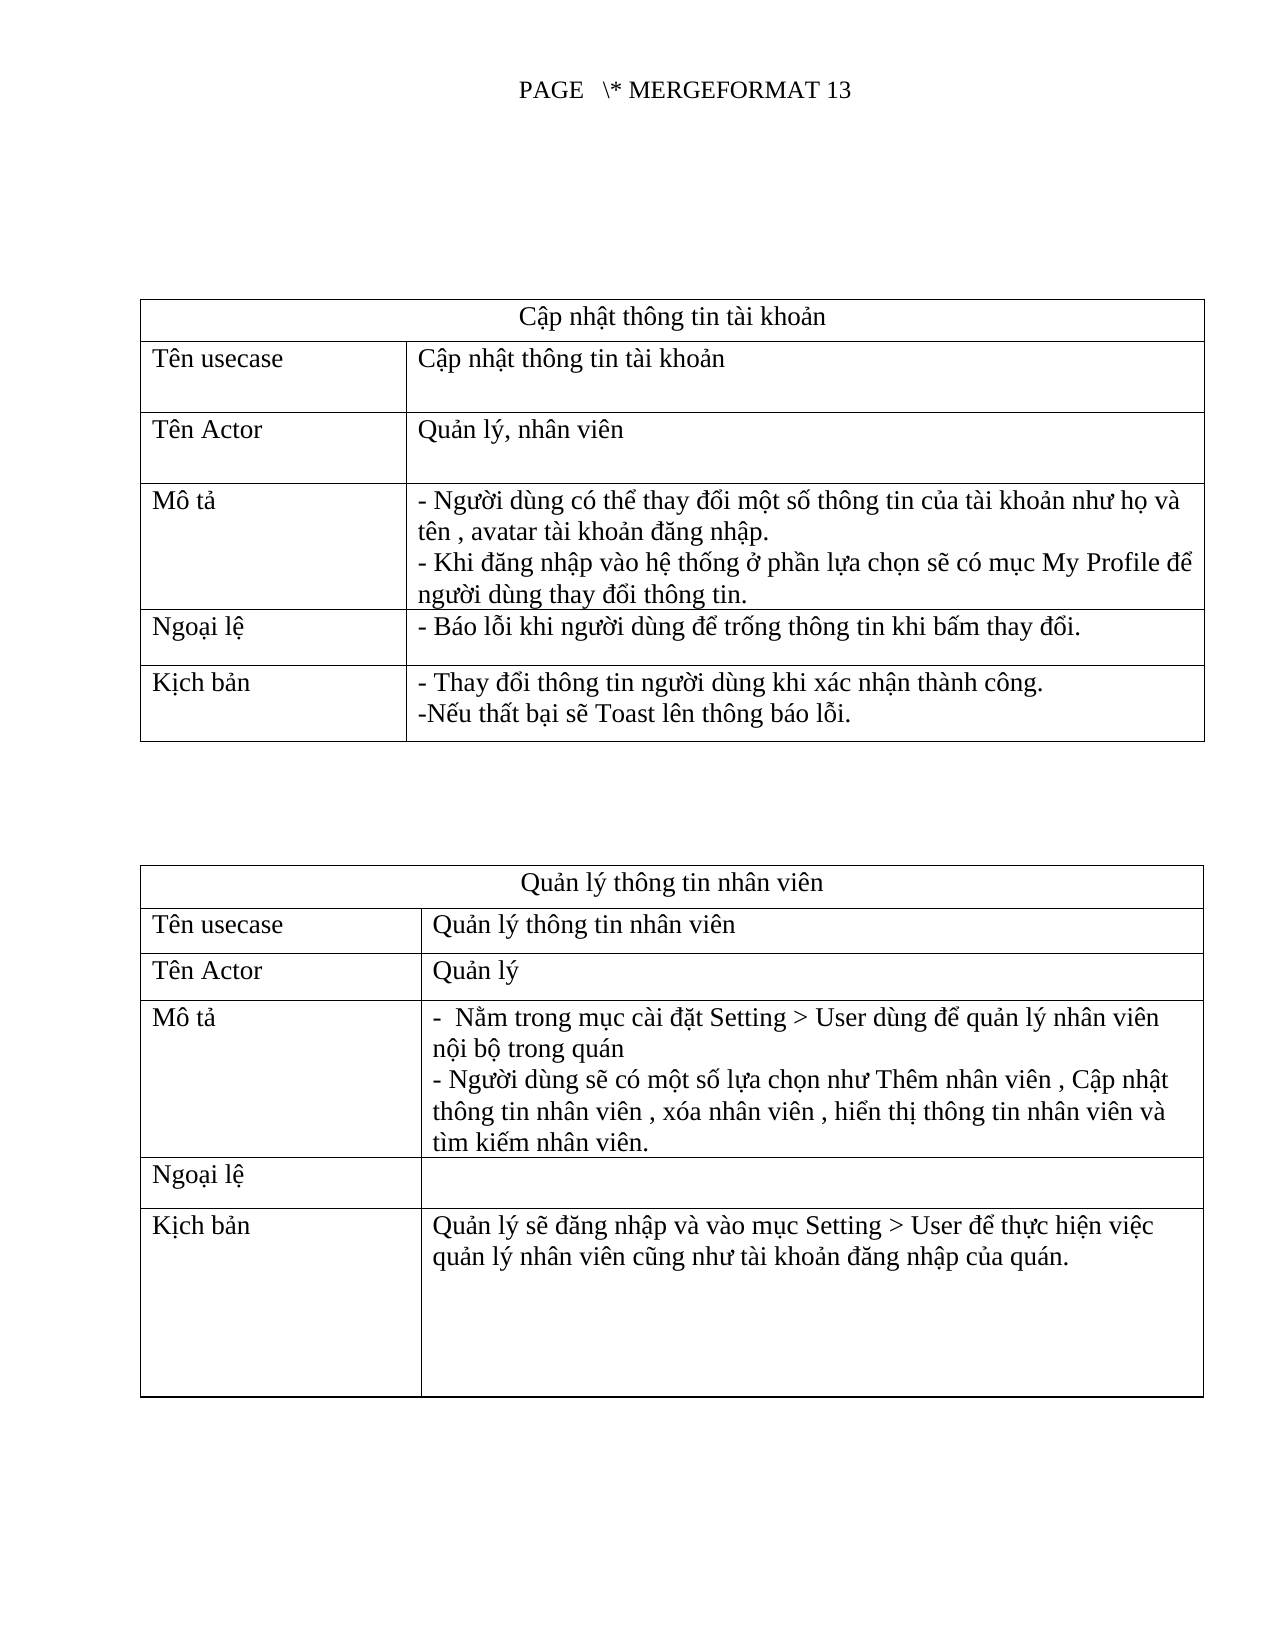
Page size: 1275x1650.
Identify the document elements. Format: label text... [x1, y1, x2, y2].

table_cell Quản lý [422, 954, 1203, 1000]
table_cell Tên usecase [141, 342, 406, 412]
table_header Cập nhật thông tin tài khoản [141, 300, 1204, 341]
table_cell Tên Actor [141, 413, 406, 483]
table_cell Tên Actor [141, 954, 421, 1000]
table_cell Quản lý thông tin nhân viên [422, 909, 1203, 953]
table_cell - Thay đổi thông tin người dùng khi xác nhận thành công. -Nếu thất bại sẽ Toast lên thông báo lỗi. [407, 666, 1204, 741]
table_cell - Báo lỗi khi người dùng để trống thông tin khi bấm thay đổi. [407, 610, 1204, 665]
table_cell - Người dùng có thể thay đổi một số thông tin của tài khoản như họ và tên , avatar tài khoản đăng nhập. - Khi đăng nhập vào hệ thống ở phần lựa chọn sẽ có mục My Profile để người dùng thay đổi thông tin. [407, 484, 1204, 609]
table_cell Quản lý sẽ đăng nhập và vào mục Setting > User để thực hiện việc quản lý nhân viên cũng như tài khoản đăng nhập của quán. [422, 1209, 1203, 1396]
table_cell Ngoại lệ [141, 1158, 421, 1208]
table_cell Kịch bản [141, 1209, 421, 1396]
table_cell Quản lý, nhân viên [407, 413, 1204, 483]
table_cell Mô tả [141, 484, 406, 609]
table_cell Mô tả [141, 1001, 421, 1157]
table_cell [422, 1158, 1203, 1208]
table_cell Tên usecase [141, 909, 421, 953]
table_cell Ngoại lệ [141, 610, 406, 665]
table_cell - Nằm trong mục cài đặt Setting > User dùng để quản lý nhân viên nội bộ trong quán - Người dùng sẽ có một số lựa chọn như Thêm nhân viên , Cập nhật thông tin nhân viên , xóa nhân viên , hiển thị thông tin nhân viên và tìm kiếm nhân viên. [422, 1001, 1203, 1157]
table_cell Kịch bản [141, 666, 406, 741]
table_cell Cập nhật thông tin tài khoản [407, 342, 1204, 412]
table_header Quản lý thông tin nhân viên [141, 866, 1203, 907]
